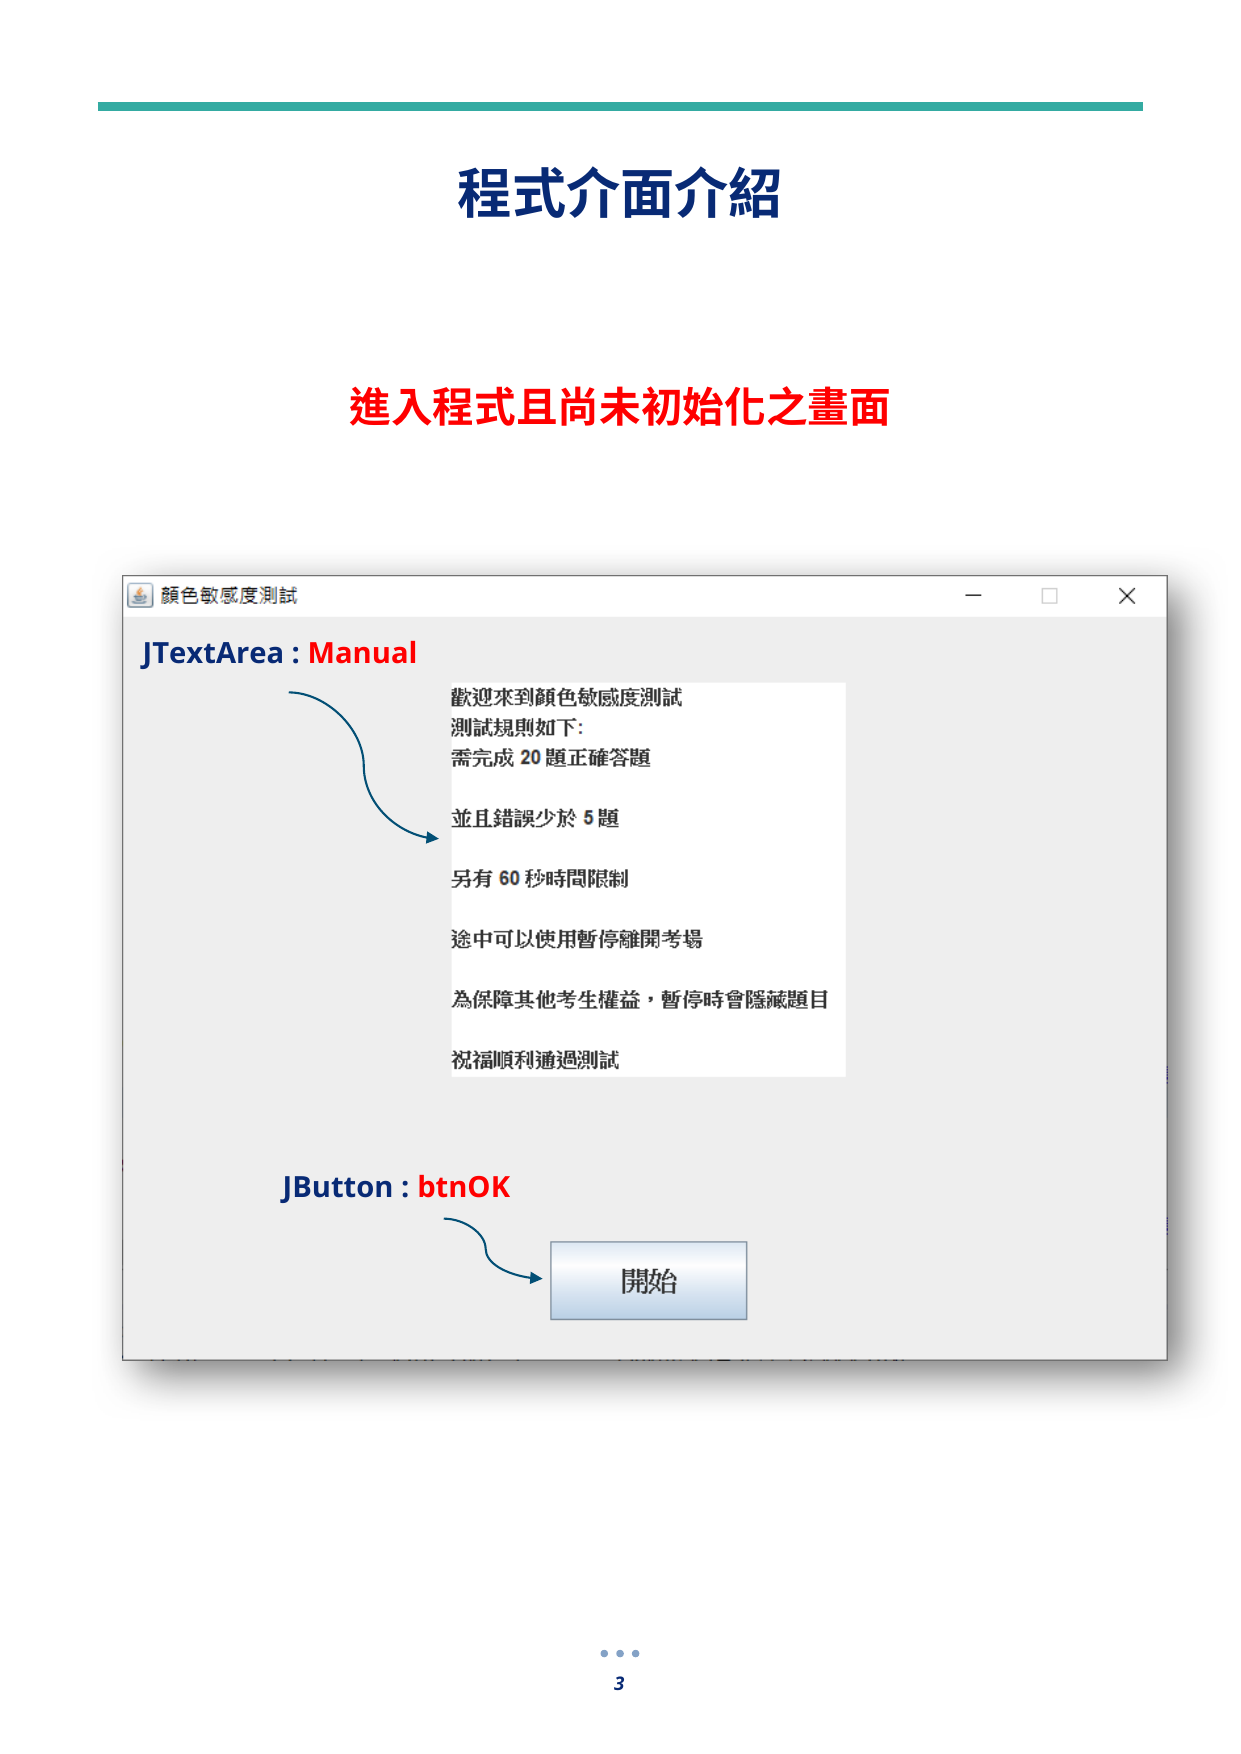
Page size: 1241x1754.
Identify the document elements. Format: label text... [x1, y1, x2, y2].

text 進入程式且尚未初始化之畫面 [97, 374, 1143, 434]
text 程式流程圖程式介面介紹 [97, 151, 1143, 229]
picture [122, 575, 1168, 1361]
